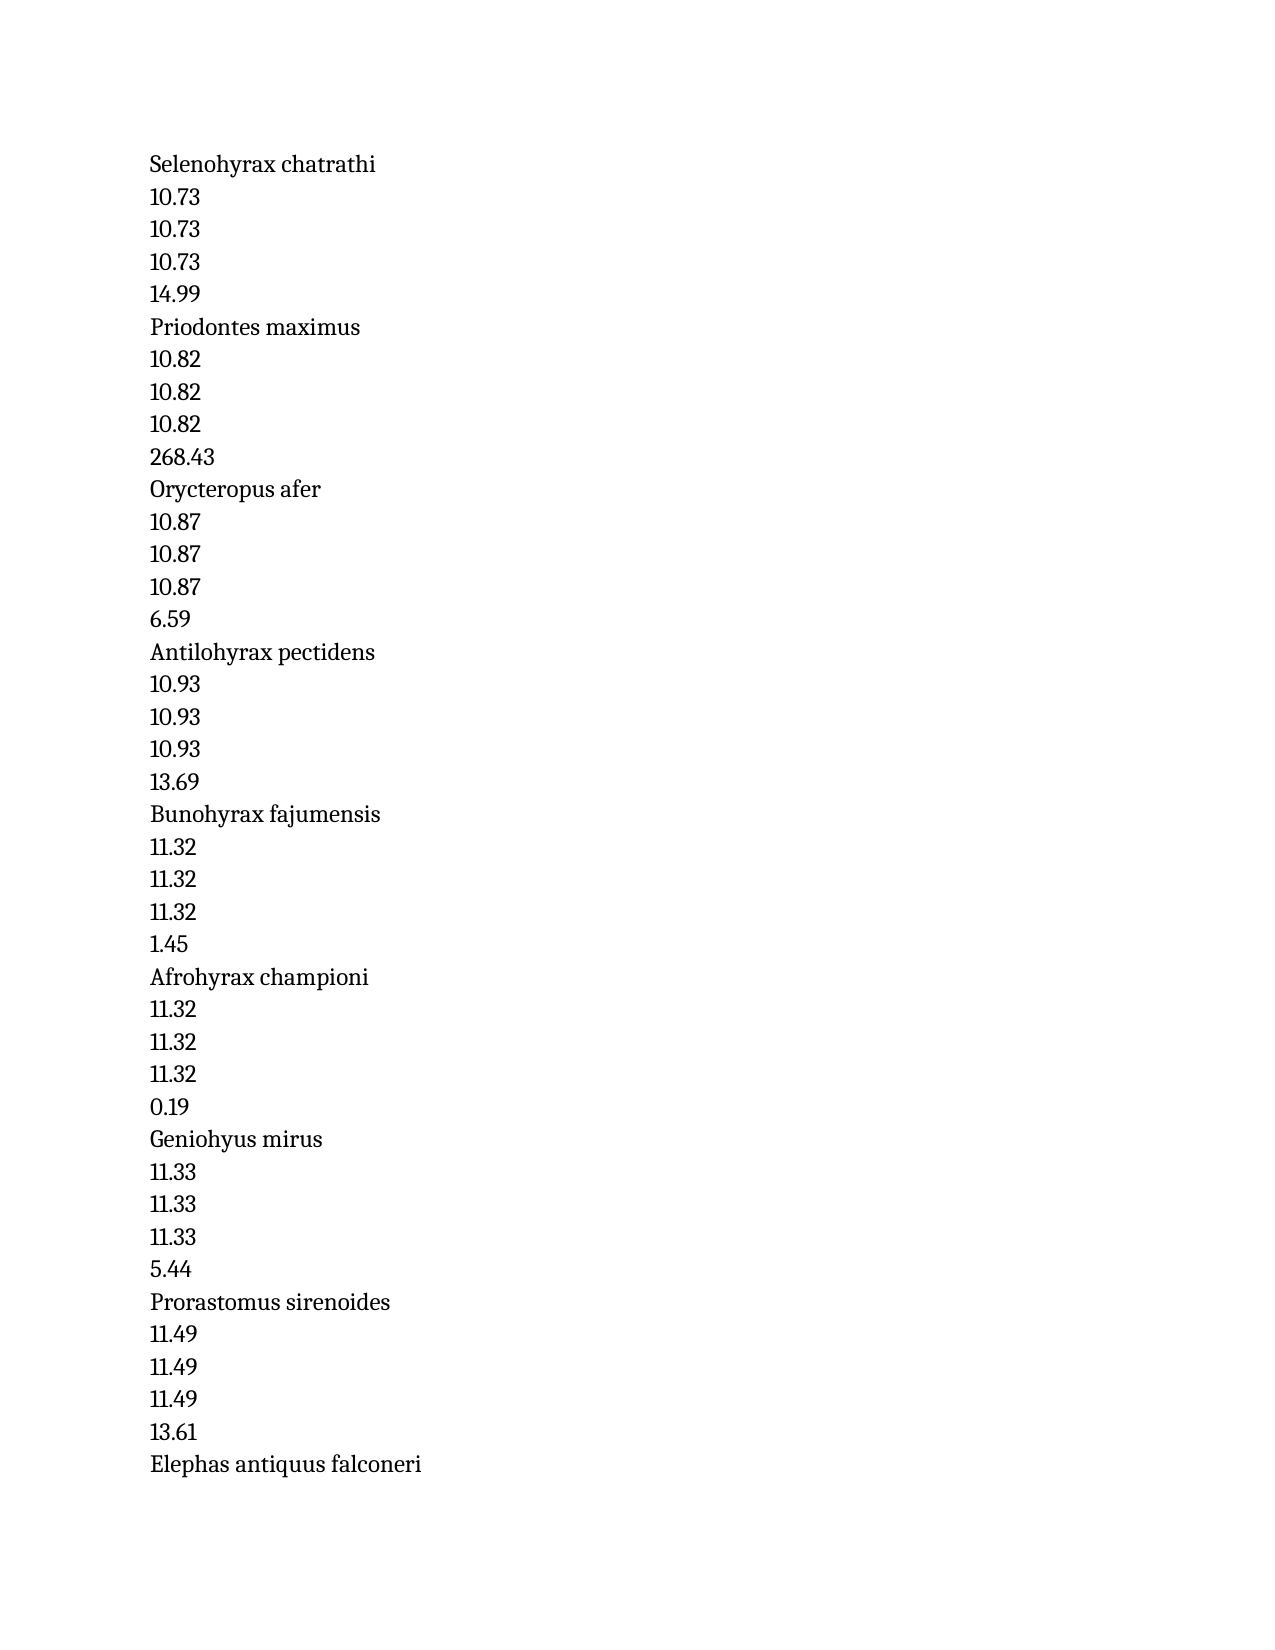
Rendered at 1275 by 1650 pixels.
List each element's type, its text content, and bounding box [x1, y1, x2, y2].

text 268.43 [150, 442, 1125, 471]
text 1.45 [150, 930, 1125, 959]
text 10.82 [150, 345, 1125, 374]
text 0.19 [150, 1092, 1125, 1121]
text 10.73 [150, 247, 1125, 276]
text 11.33 [150, 1222, 1125, 1251]
text 11.49 [150, 1385, 1125, 1414]
text 10.87 [150, 572, 1125, 601]
text 11.32 [150, 995, 1125, 1024]
text 10.87 [150, 540, 1125, 569]
text 11.49 [150, 1320, 1125, 1349]
text 10.82 [150, 410, 1125, 439]
text Priodontes maximus [150, 312, 1125, 341]
text 11.32 [150, 832, 1125, 861]
text 10.93 [150, 735, 1125, 764]
text 10.73 [150, 182, 1125, 211]
text 10.93 [150, 702, 1125, 731]
text 11.33 [150, 1157, 1125, 1186]
text Elephas antiquus falconeri [150, 1450, 1125, 1479]
text 11.33 [150, 1190, 1125, 1219]
text 10.93 [150, 670, 1125, 699]
text 14.99 [150, 280, 1125, 309]
text 11.49 [150, 1352, 1125, 1381]
text Prorastomus sirenoides [150, 1287, 1125, 1316]
text 11.32 [150, 897, 1125, 926]
text 11.32 [150, 1060, 1125, 1089]
text Geniohyus mirus [150, 1125, 1125, 1154]
text Bunohyrax fajumensis [150, 800, 1125, 829]
text 5.44 [150, 1255, 1125, 1284]
text 6.59 [150, 605, 1125, 634]
text 10.73 [150, 215, 1125, 244]
text Afrohyrax championi [150, 962, 1125, 991]
text 10.82 [150, 377, 1125, 406]
text Orycteropus afer [150, 475, 1125, 504]
text Antilohyrax pectidens [150, 637, 1125, 666]
text 13.61 [150, 1417, 1125, 1446]
text 11.32 [150, 1027, 1125, 1056]
text Selenohyrax chatrathi [150, 150, 1125, 179]
text 13.69 [150, 767, 1125, 796]
text 10.87 [150, 507, 1125, 536]
text 11.32 [150, 865, 1125, 894]
